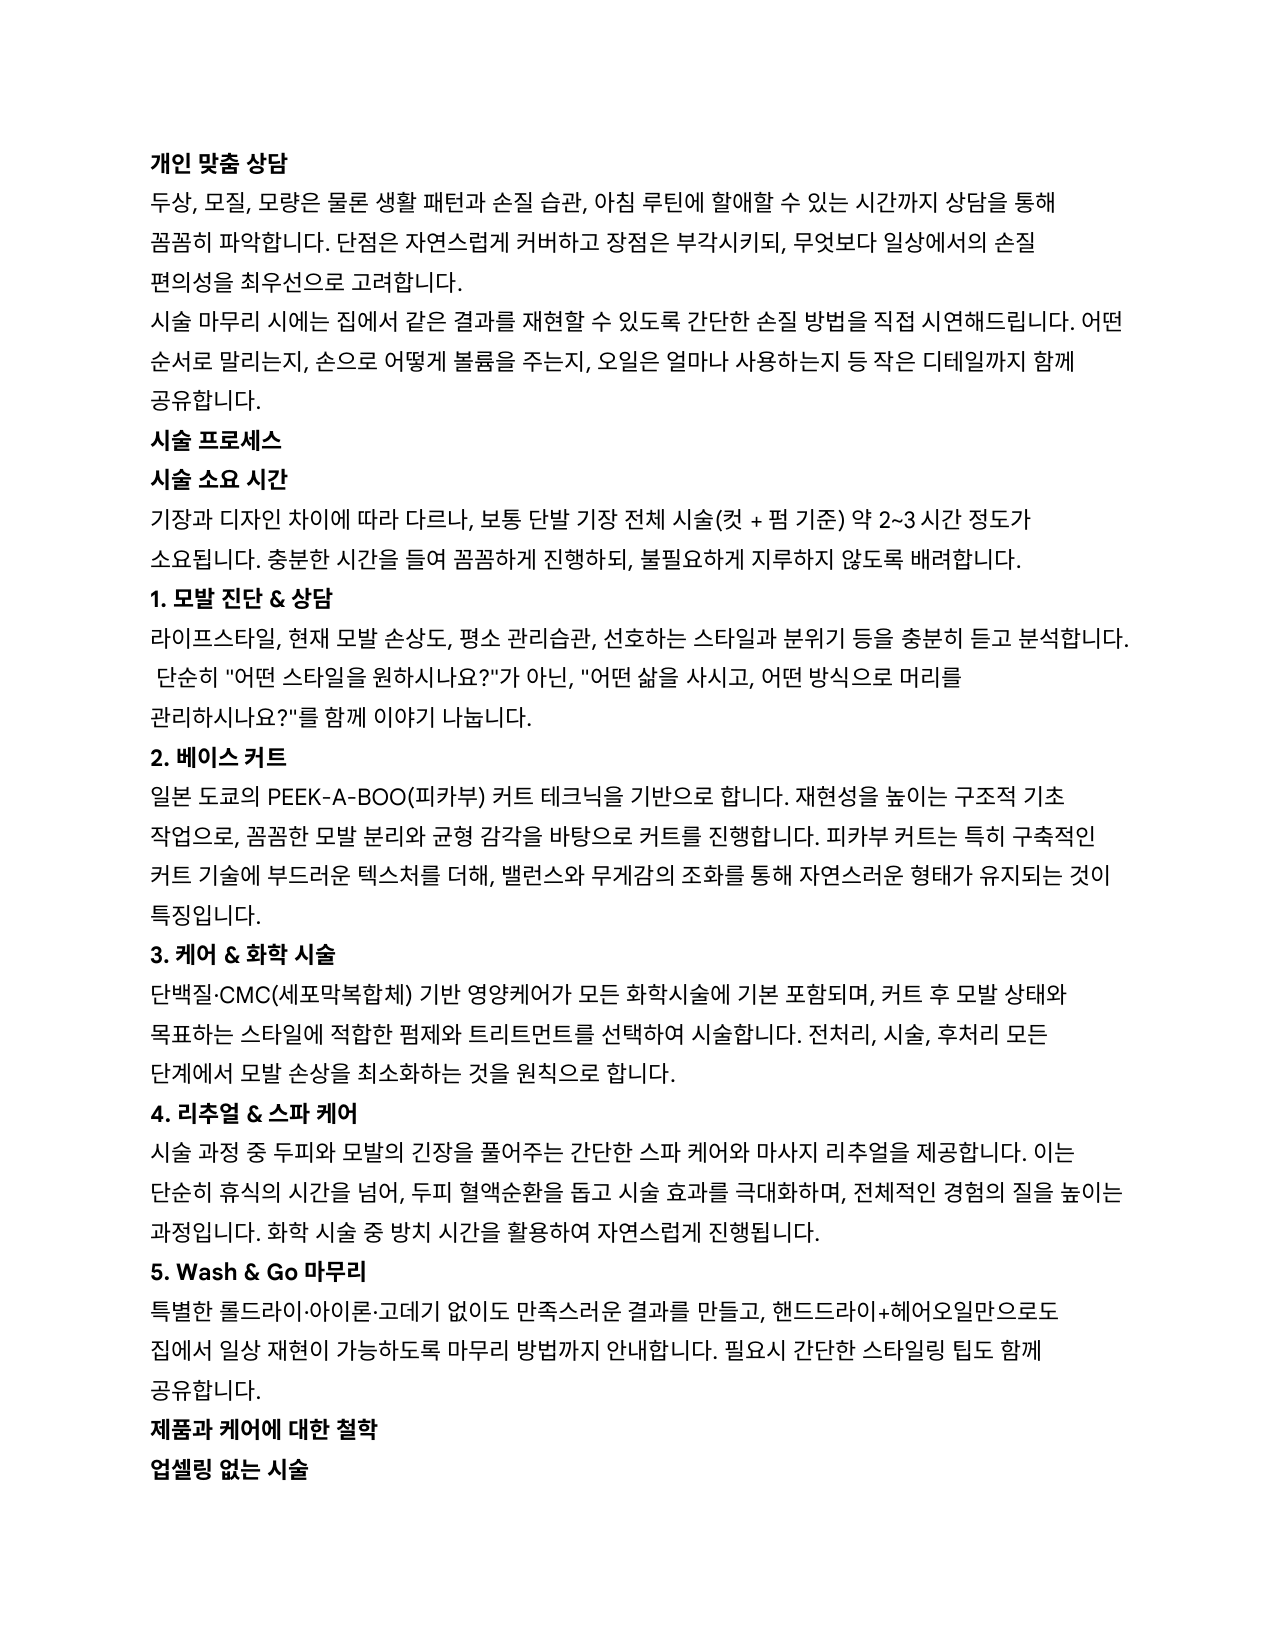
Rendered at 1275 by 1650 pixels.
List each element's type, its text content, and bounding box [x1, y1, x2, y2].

text 업셀링 없는 시술 [150, 1456, 1125, 1485]
text 시술 과정 중 두피와 모발의 긴장을 풀어주는 간단한 스파 케어와 마사지 리추얼을 제공합니다. 이는 단순히 휴식의 시간을 넘어, 두피 혈액순환을 돕고 시술 효과를 극대화하며, 전체적인 경험의 질을 높이는 과정입니다. 화학 시술 중 방치 시간을 활용하여 자연스럽게 진행됩니다. [150, 1139, 1125, 1247]
text 특별한 롤드라이·아이론·고데기 없이도 만족스러운 결과를 만들고, 핸드드라이+헤어오일만으로도 집에서 일상 재현이 가능하도록 마무리 방법까지 안내합니다. 필요시 간단한 스타일링 팁도 함께 공유합니다. [150, 1298, 1125, 1406]
text 제품과 케어에 대한 철학 [150, 1417, 1125, 1445]
text 5. Wash & Go 마무리 [150, 1258, 1125, 1287]
text 라이프스타일, 현재 모발 손상도, 평소 관리습관, 선호하는 스타일과 분위기 등을 충분히 듣고 분석합니다. 단순히 "어떤 스타일을 원하시나요?"가 아닌, "어떤 삶을 사시고, 어떤 방식으로 머리를 관리하시나요?"를 함께 이야기 나눕니다. [150, 625, 1125, 733]
text 3. 케어 & 화학 시술 [150, 942, 1125, 970]
text 2. 베이스 커트 [150, 744, 1125, 772]
text 시술 마무리 시에는 집에서 같은 결과를 재현할 수 있도록 간단한 손질 방법을 직접 시연해드립니다. 어떤 순서로 말리는지, 손으로 어떻게 볼륨을 주는지, 오일은 얼마나 사용하는지 등 작은 디테일까지 함께 공유합니다. [150, 308, 1125, 416]
text 단백질·CMC(세포막복합체) 기반 영양케어가 모든 화학시술에 기본 포함되며, 커트 후 모발 상태와 목표하는 스타일에 적합한 펌제와 트리트먼트를 선택하여 시술합니다. 전처리, 시술, 후처리 모든 단계에서 모발 손상을 최소화하는 것을 원칙으로 합니다. [150, 981, 1125, 1089]
text 일본 도쿄의 PEEK-A-BOO(피카부) 커트 테크닉을 기반으로 합니다. 재현성을 높이는 구조적 기초 작업으로, 꼼꼼한 모발 분리와 균형 감각을 바탕으로 커트를 진행합니다. 피카부 커트는 특히 구축적인 커트 기술에 부드러운 텍스처를 더해, 밸런스와 무게감의 조화를 통해 자연스러운 형태가 유지되는 것이 특징입니다. [150, 783, 1125, 931]
text 시술 프로세스 [150, 427, 1125, 456]
text 기장과 디자인 차이에 따라 다르나, 보통 단발 기장 전체 시술(컷 + 펌 기준) 약 2~3시간 정도가 소요됩니다. 충분한 시간을 들여 꼼꼼하게 진행하되, 불필요하게 지루하지 않도록 배려합니다. [150, 506, 1125, 574]
text 시술 소요 시간 [150, 467, 1125, 495]
text 1. 모발 진단 & 상담 [150, 585, 1125, 614]
text 두상, 모질, 모량은 물론 생활 패턴과 손질 습관, 아침 루틴에 할애할 수 있는 시간까지 상담을 통해 꼼꼼히 파악합니다. 단점은 자연스럽게 커버하고 장점은 부각시키되, 무엇보다 일상에서의 손질 편의성을 최우선으로 고려합니다. [150, 189, 1125, 297]
text 개인 맞춤 상담 [150, 150, 1125, 179]
text 4. 리추얼 & 스파 케어 [150, 1100, 1125, 1129]
